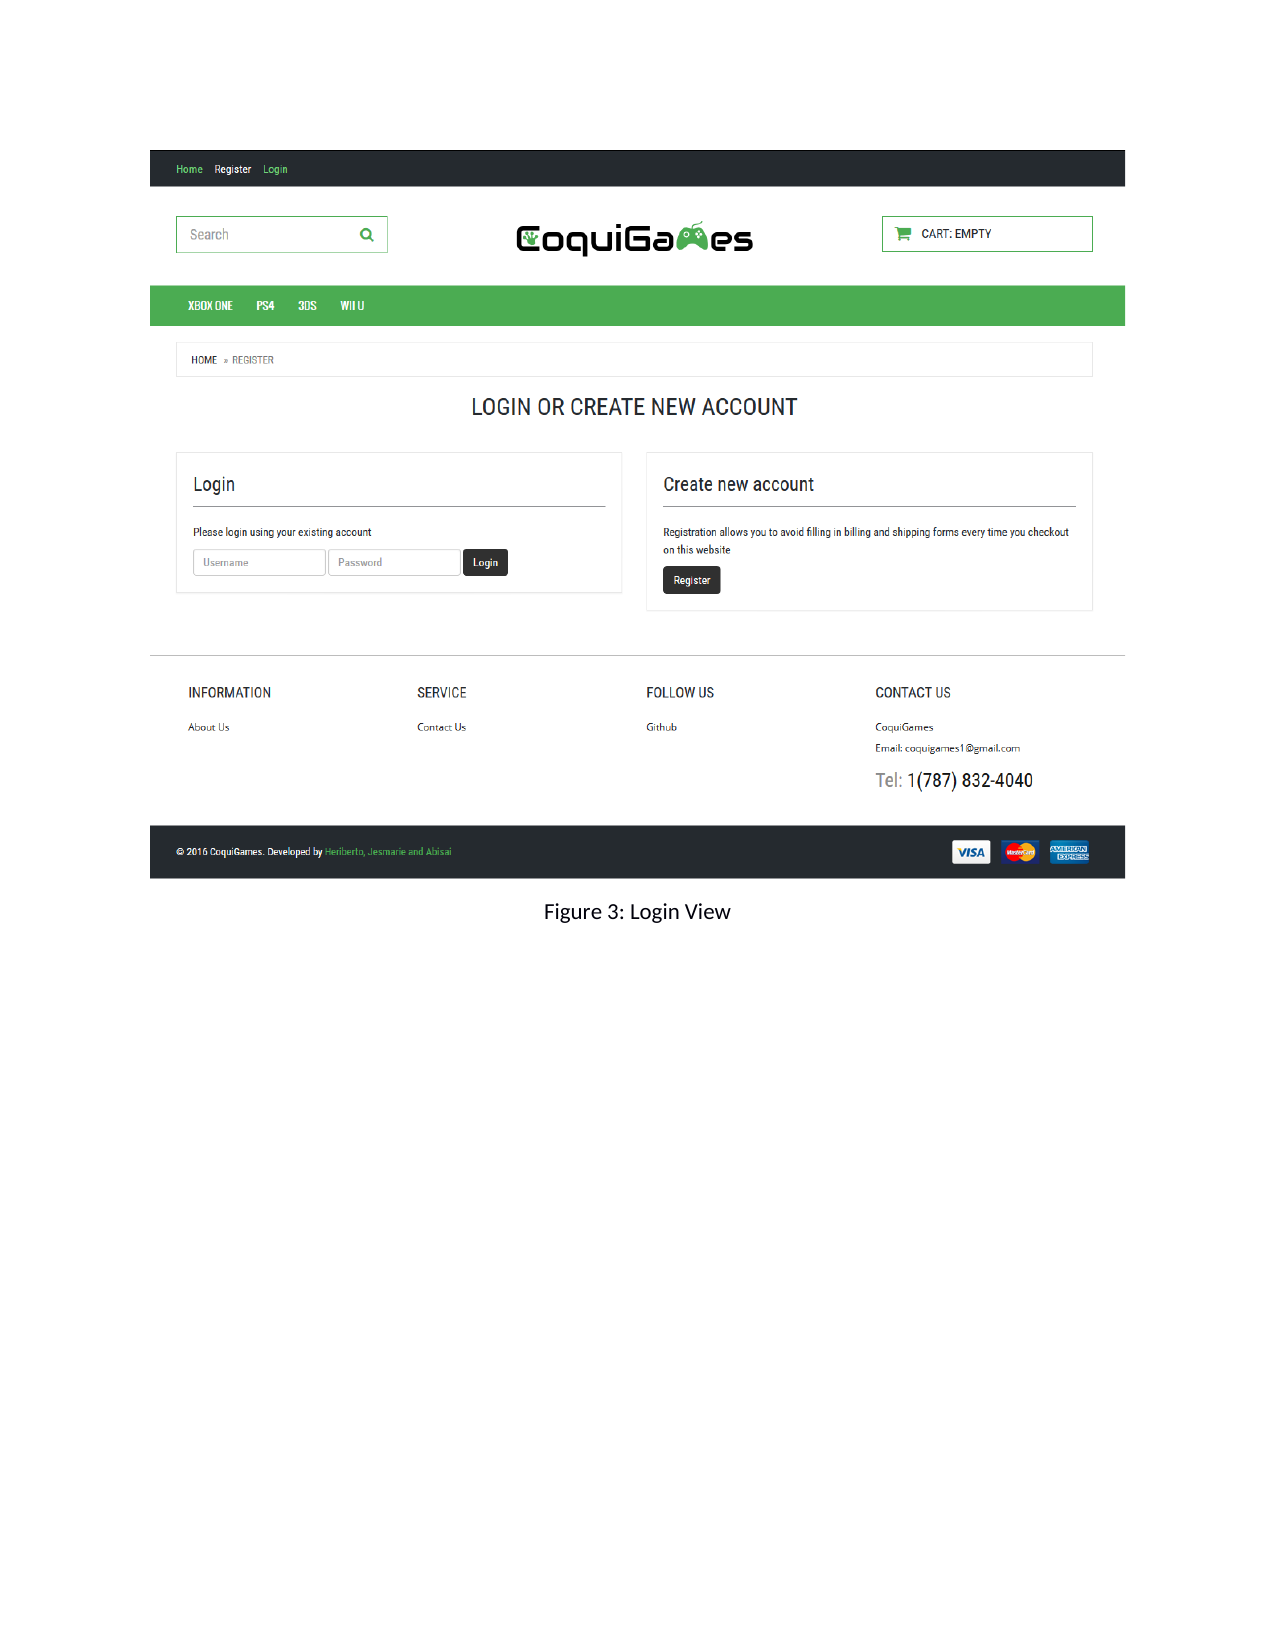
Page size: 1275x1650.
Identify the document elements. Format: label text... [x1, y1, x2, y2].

text Figure 3: Login View [150, 897, 1125, 925]
picture [150, 150, 1125, 879]
